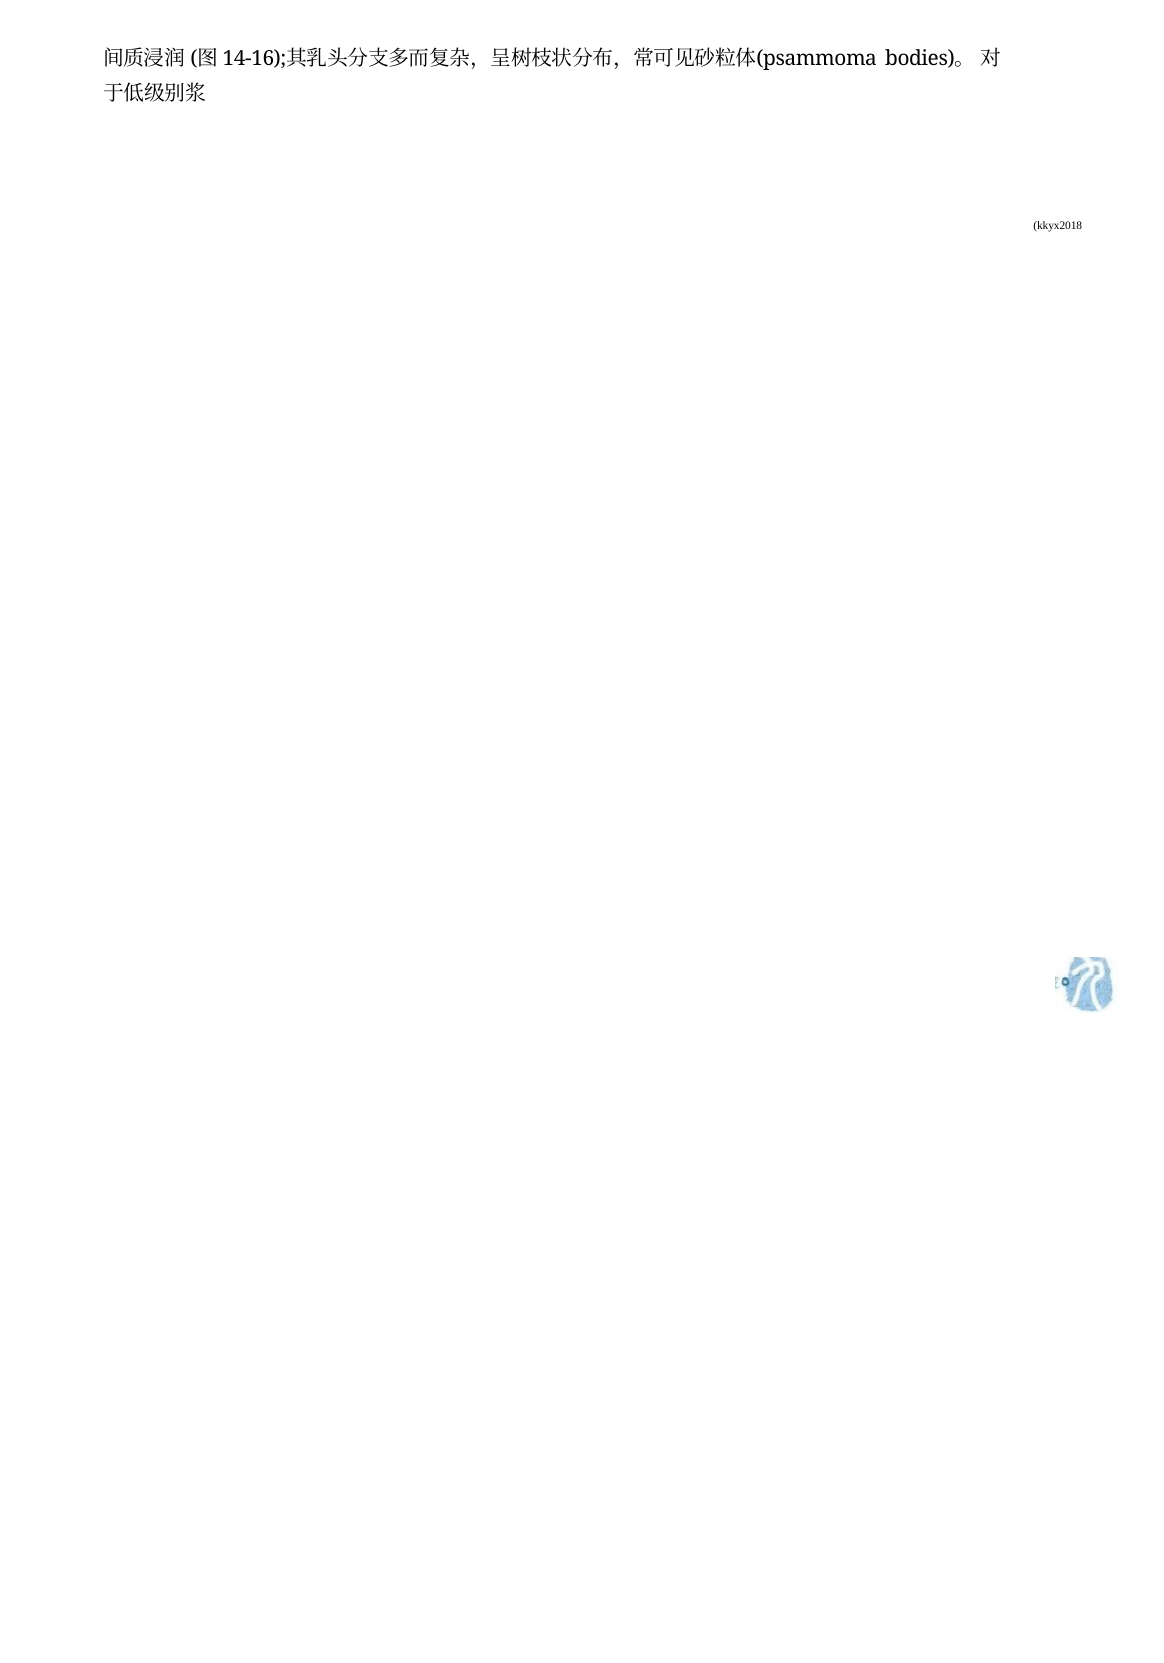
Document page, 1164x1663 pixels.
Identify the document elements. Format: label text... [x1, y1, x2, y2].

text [103, 42, 1001, 106]
picture [1055, 957, 1119, 1013]
